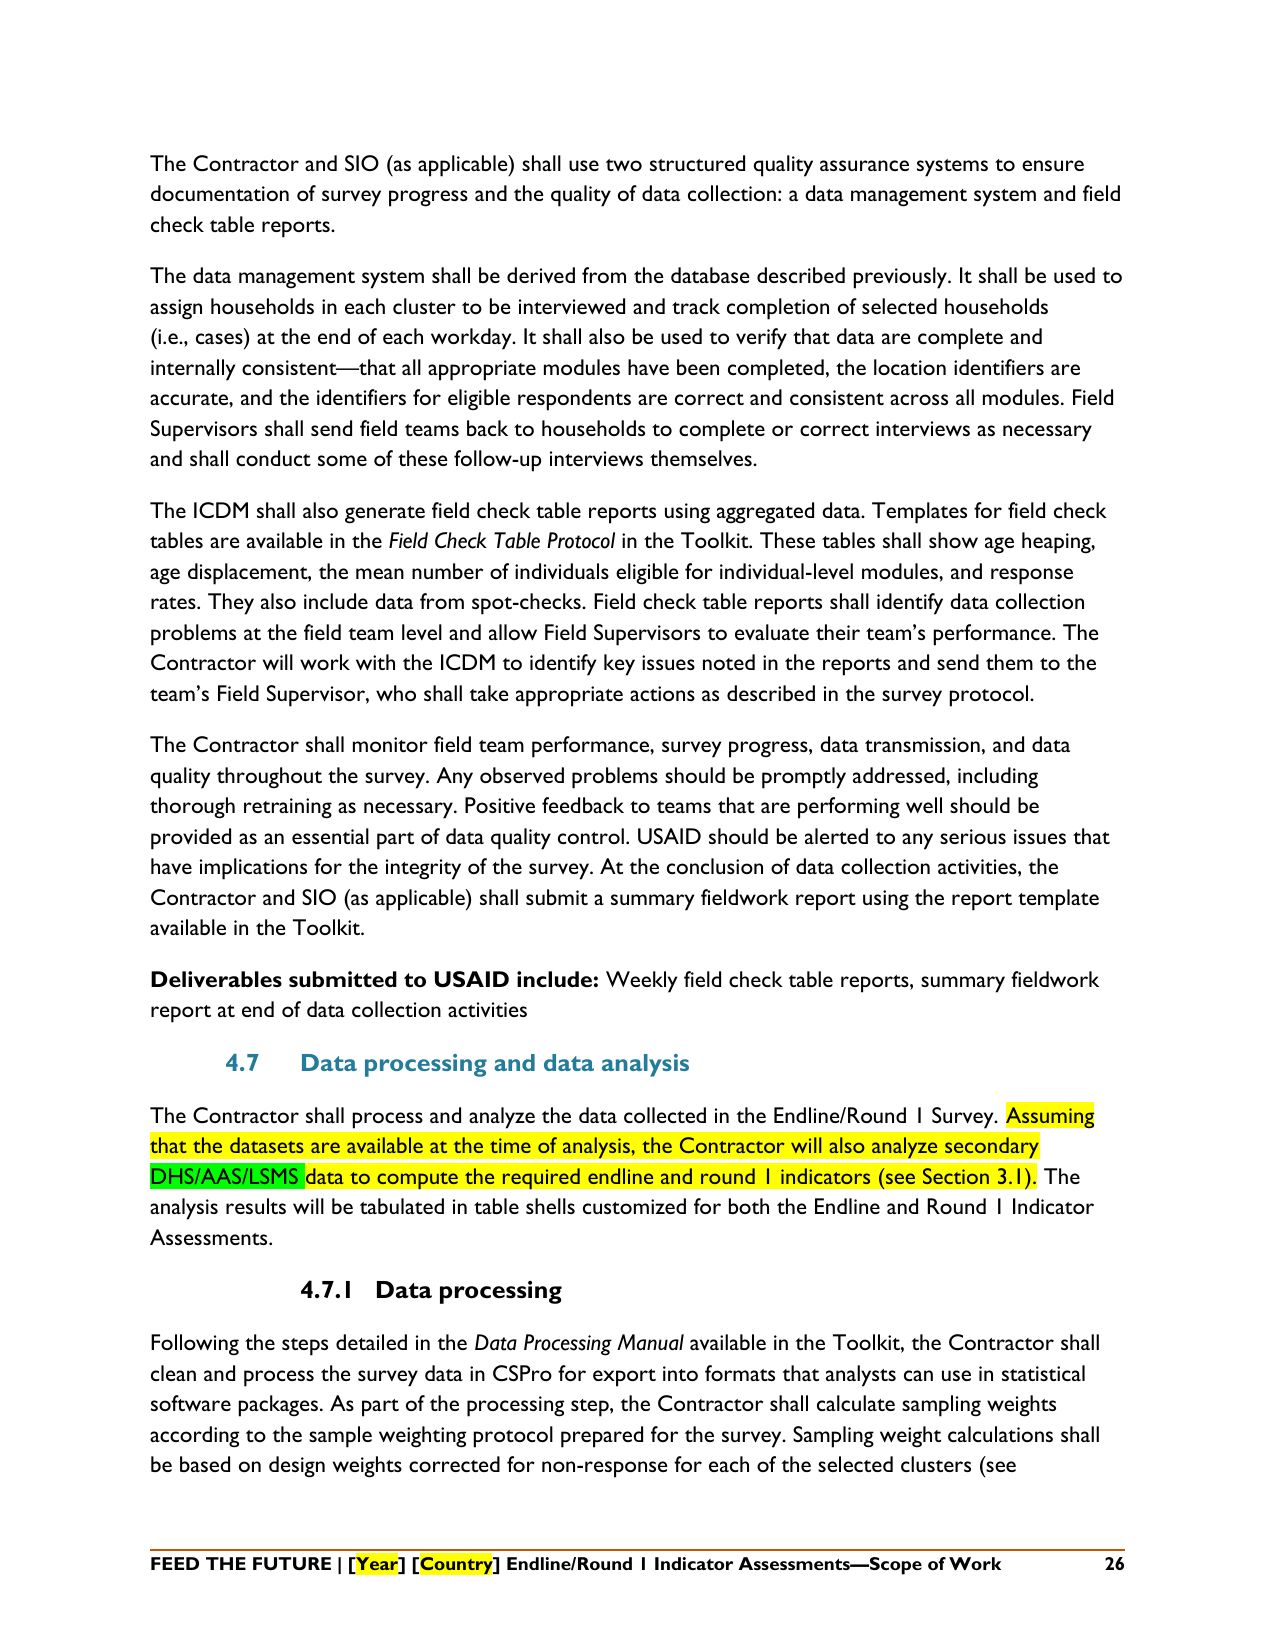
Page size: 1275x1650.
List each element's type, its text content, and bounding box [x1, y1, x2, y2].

subtitle 4.7.1 Data processing [300, 1275, 1125, 1304]
text The ICDM shall also generate field check table reports using aggregated data. Templates for field check tables are available in the Field Check Table Protocol in the Toolkit. These tables shall show age heaping, age displacement, the mean number of individuals eligible for individual-level modules, and response rates. They also include data from spot-checks. Field check table reports shall identify data collection problems at the field team level and allow Field Supervisors to evaluate their team’s performance. The Contractor will work with the ICDM to identify key issues noted in the reports and send them to the team’s Field Supervisor, who shall take appropriate actions as described in the survey protocol. [150, 497, 1125, 707]
text The Contractor and SIO (as applicable) shall use two structured quality assurance systems to ensure documentation of survey progress and the quality of data collection: a data management system and field check table reports. [150, 150, 1125, 238]
text The Contractor shall monitor field team performance, survey progress, data transmission, and data quality throughout the survey. Any observed problems should be promptly addressed, including thorough retraining as necessary. Positive feedback to teams that are performing well should be provided as an essential part of data quality control. USAID should be alerted to any serious issues that have implications for the integrity of the survey. At the conclusion of data collection activities, the Contractor and SIO (as applicable) shall submit a summary fieldwork report using the report template available in the Toolkit. [150, 731, 1125, 941]
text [150, 1329, 1125, 1478]
text Deliverables submitted to USAID include: Weekly field check table reports, summary fieldwork report at end of data collection activities [150, 966, 1125, 1023]
subtitle 4.7 Data processing and data analysis [225, 1048, 1125, 1077]
text The Contractor shall process and analyze the data collected in the Endline/Round 1 Survey. Assuming that the datasets are available at the time of analysis, the Contractor will also analyze secondary DHS/AAS/LSMS data to compute the required endline and round 1 indicators (see Section 3.1). The analysis results will be tabulated in table shells customized for both the Endline and Round 1 Indicator Assessments. [150, 1102, 1125, 1250]
text The data management system shall be derived from the database described previously. It shall be used to assign households in each cluster to be interviewed and track completion of selected households (i.e., cases) at the end of each workday. It shall also be used to verify that data are complete and internally consistent—that all appropriate modules have been completed, the location identifiers are accurate, and the identifiers for eligible respondents are correct and consistent across all modules. Field Supervisors shall send field teams back to households to complete or correct interviews as necessary and shall conduct some of these follow-up interviews themselves. [150, 262, 1125, 472]
